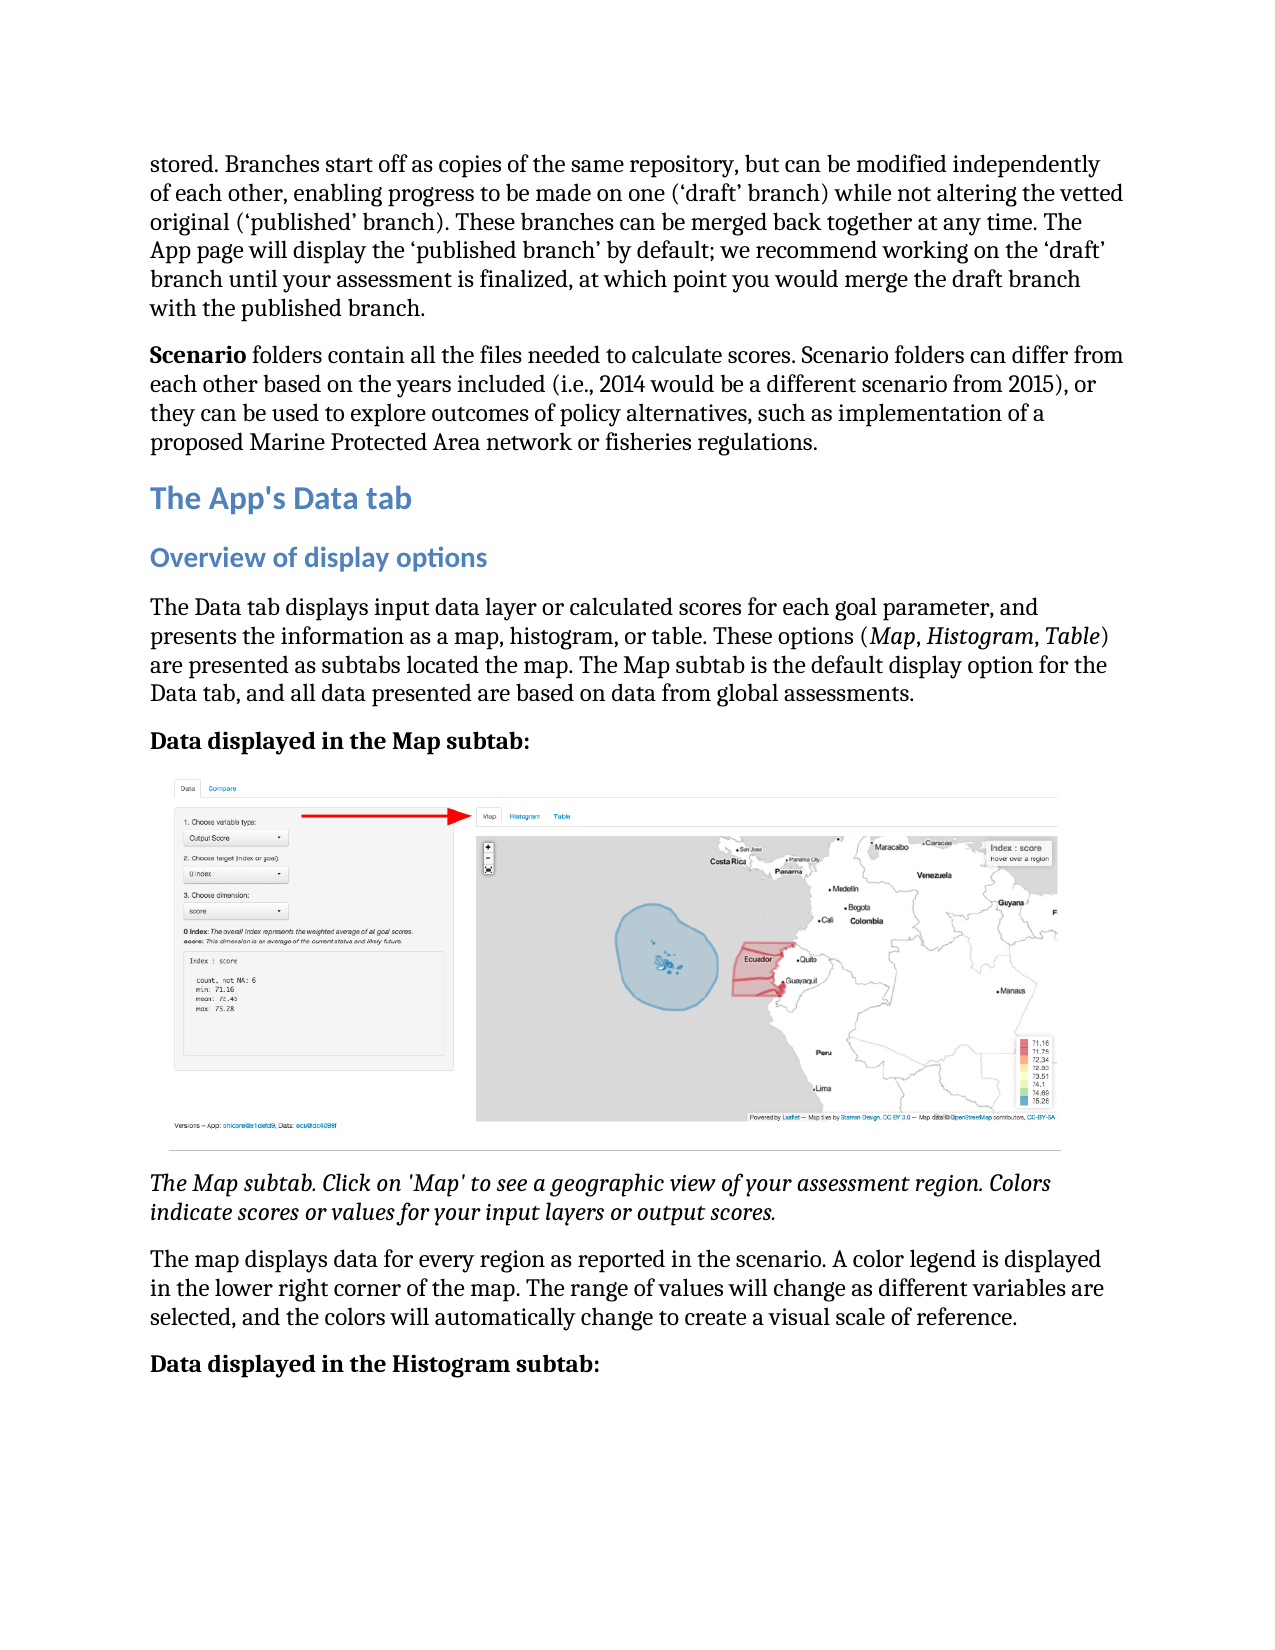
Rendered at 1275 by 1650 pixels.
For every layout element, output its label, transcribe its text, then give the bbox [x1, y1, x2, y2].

text Scenario folders contain all the files needed to calculate scores. Scenario folders can differ from each other based on the years included (i.e., 2014 would be a different scenario from 2015), or they can be used to explore outcomes of policy alternatives, such as implementation of a proposed Marine Protected Area network or fisheries regulations. [150, 341, 1125, 456]
text The map displays data for every region as reported in the scenario. A color legend is displayed in the lower right corner of the map. The range of values will change as different variables are selected, and the colors will automatically change to create a visual scale of reference. [150, 1245, 1125, 1332]
picture [168, 774, 1062, 1151]
text Data displayed in the Histogram subtab: [150, 1350, 1125, 1379]
text The Map subtab. Click on 'Map' to see a geographic view of your assessment region. Colors indicate scores or values for your input layers or output scores. [150, 1169, 1125, 1227]
subtitle The App's Data tab [150, 477, 1125, 518]
text Data displayed in the Map subtab: [150, 727, 1125, 756]
text The Data tab displays input data layer or calculated scores for each goal parameter, and presents the information as a map, histogram, or table. These options (Map, Histogram, Table) are presented as subtabs located the map. The Map subtab is the default display option for the Data tab, and all data presented are based on data from global assessments. [150, 593, 1125, 708]
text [150, 150, 1125, 322]
subtitle Overview of display options [150, 539, 1125, 574]
